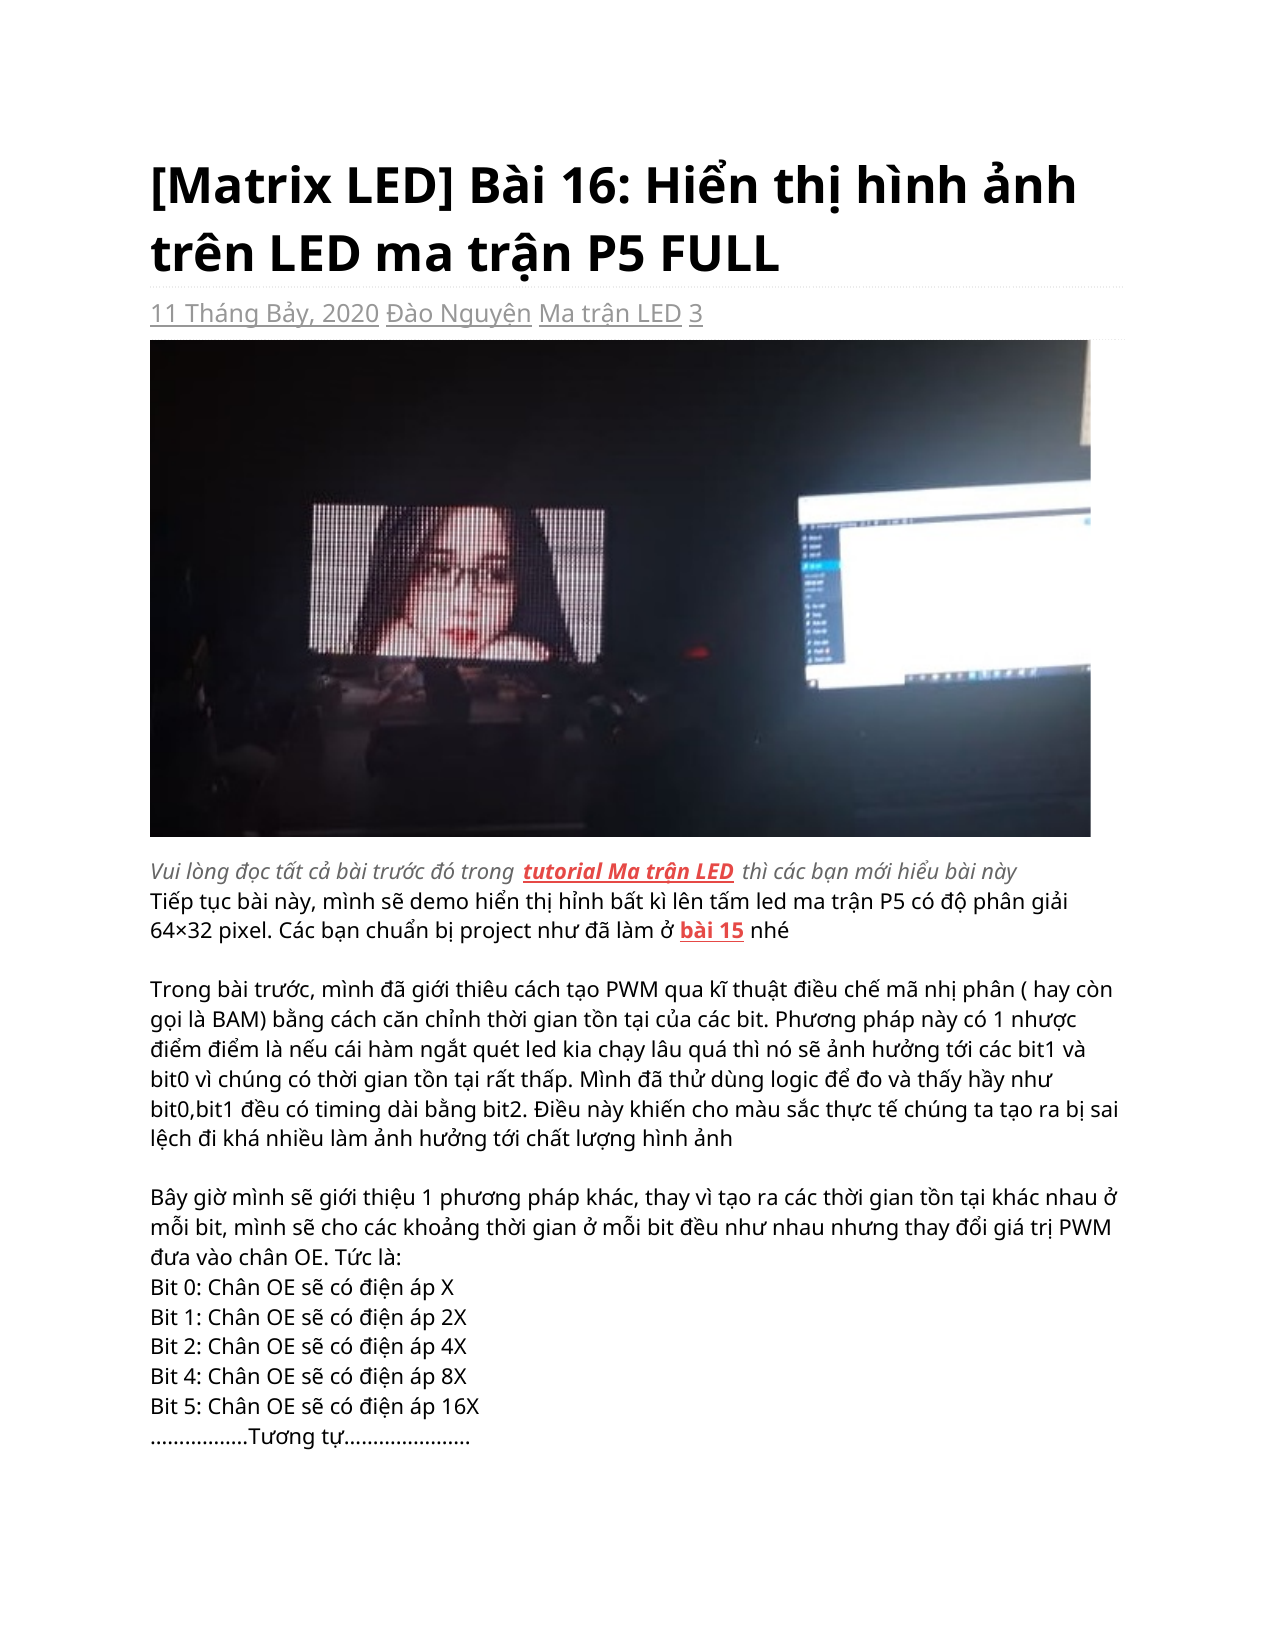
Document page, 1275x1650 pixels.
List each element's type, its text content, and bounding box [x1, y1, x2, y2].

text Trong bài trước, mình đã giới thiêu cách tạo PWM qua kĩ thuật điều chế mã nhị phân ( hay còn gọi là BAM) bằng cách căn chỉnh thời gian tồn tại của các bit. Phương pháp này có 1 nhược điểm điểm là nếu cái hàm ngắt quét led kia chạy lâu quá thì nó sẽ ảnh hưởng tới các bit1 và bit0 vì chúng có thời gian tồn tại rất thấp. Mình đã thử dùng logic để đo và thấy hầy như bit0,bit1 đều có timing dài bằng bit2. Điều này khiến cho màu sắc thực tế chúng ta tạo ra bị sai lệch đi khá nhiều làm ảnh hưởng tới chất lượng hình ảnh [150, 974, 1125, 1153]
text Bây giờ mình sẽ giới thiệu 1 phương pháp khác, thay vì tạo ra các thời gian tồn tại khác nhau ở mỗi bit, mình sẽ cho các khoảng thời gian ở mỗi bit đều như nhau nhưng thay đổi giá trị PWM đưa vào chân OE. Tức là: Bit 0: Chân OE sẽ có điện áp X Bit 1: Chân OE sẽ có điện áp 2X Bit 2: Chân OE sẽ có điện áp 4X Bit 4: Chân OE sẽ có điện áp 8X Bit 5: Chân OE sẽ có điện áp 16X ……………..Tương tự…………………. [150, 1182, 1125, 1450]
subtitle [Matrix LED] Bài 16: Hiển thị hình ảnh trên LED ma trận P5 FULL [150, 150, 1125, 286]
picture [150, 340, 1091, 837]
text 11 Tháng Bảy, 2020 Đào Nguyện Ma trận LED 3 [150, 286, 1125, 340]
text Vui lòng đọc tất cả bài trước đó trong tutorial Ma trận LED thì các bạn mới hiểu bài này [150, 856, 1125, 886]
text Tiếp tục bài này, mình sẽ demo hiển thị hỉnh bất kì lên tấm led ma trận P5 có độ phân giải 64×32 pixel. Các bạn chuẩn bị project như đã làm ở bài 15 nhé [150, 886, 1125, 945]
